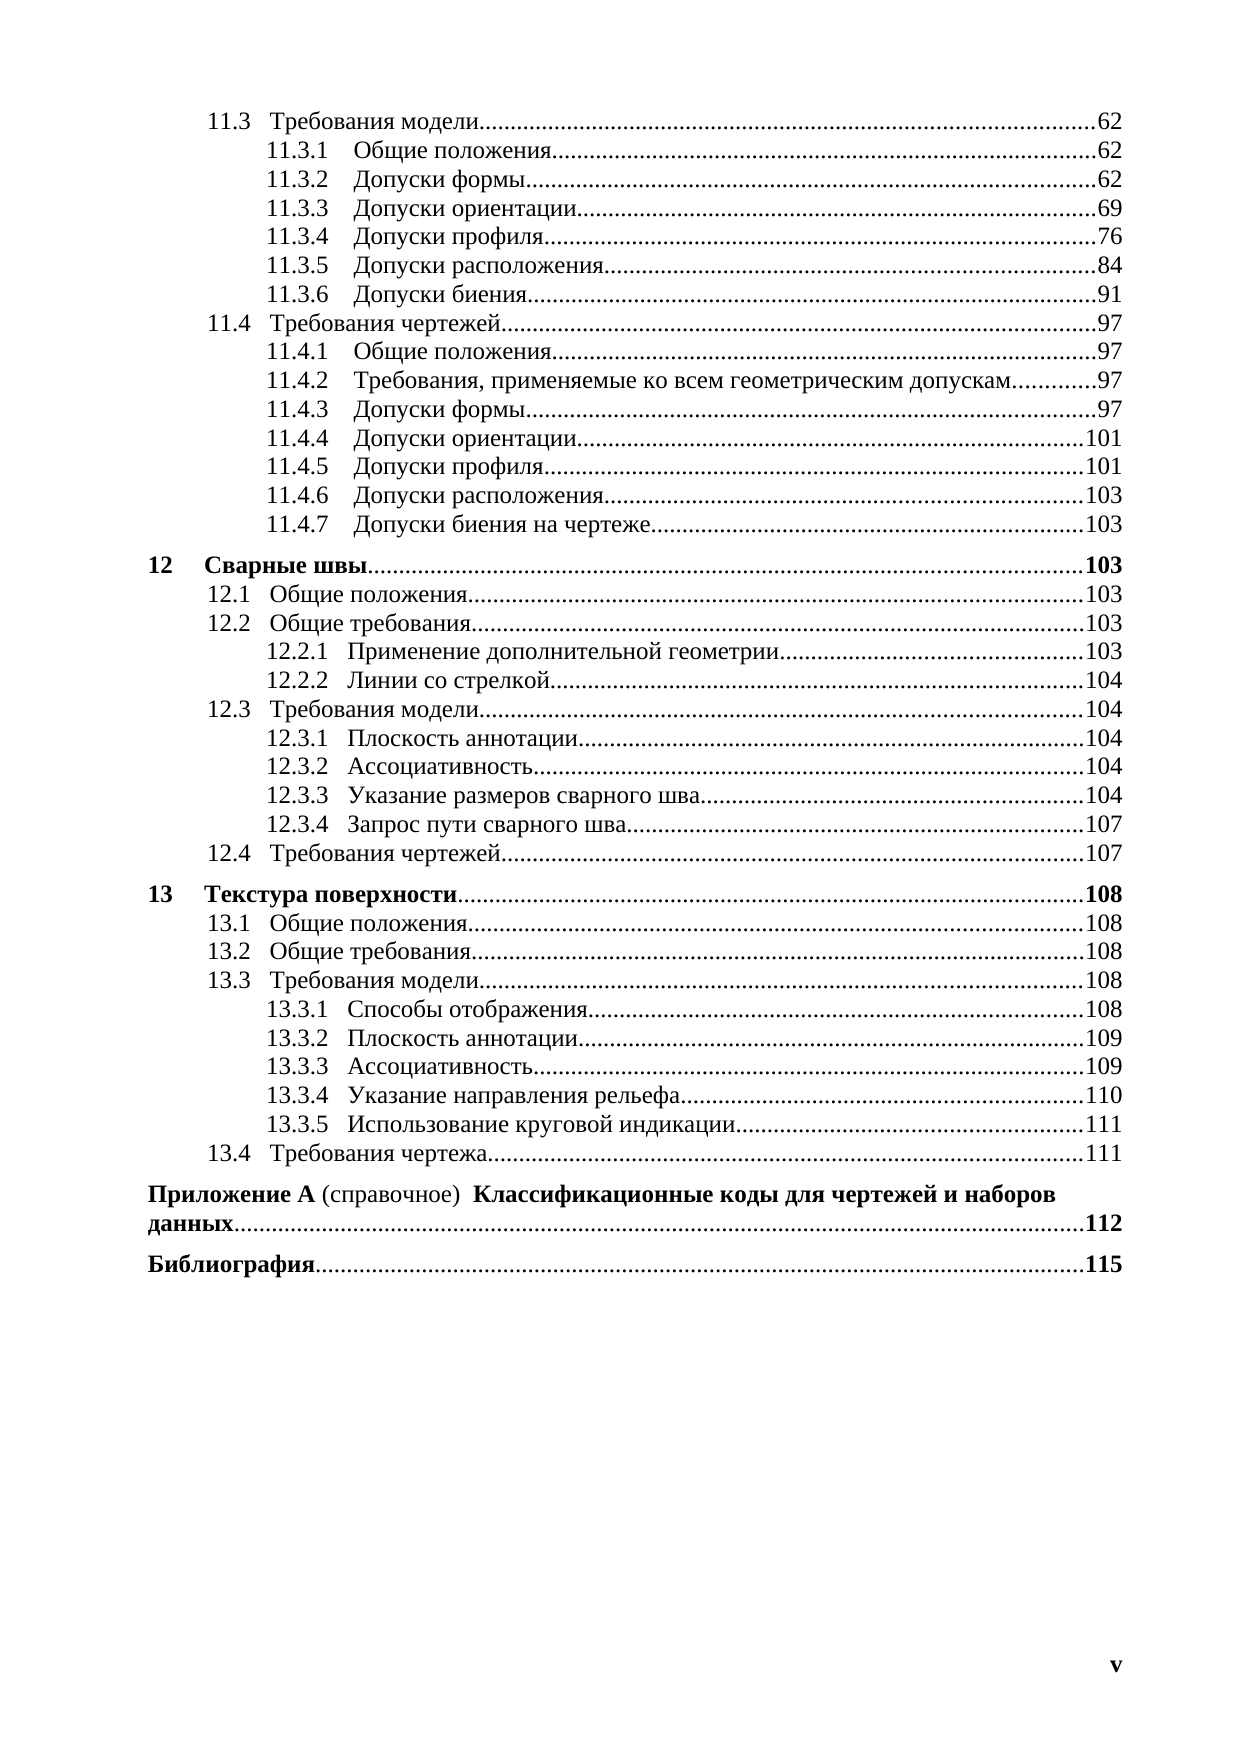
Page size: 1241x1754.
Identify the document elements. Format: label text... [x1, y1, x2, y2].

text 12.3.3 Указание размеров сварного шва 104 [148, 780, 1152, 809]
text 13 Текстура поверхности 108 [148, 879, 1152, 908]
text 12.2.2 Линии со стрелкой 104 [148, 665, 1152, 694]
text 11.4.5 Допуски профиля 101 [148, 451, 1152, 480]
text Приложение А (справочное) Классификационные коды для чертежей и наборов [148, 1179, 1152, 1208]
text 13.3.4 Указание направления рельефа 110 [148, 1080, 1152, 1109]
text 11.4.1 Общие положения 97 [148, 336, 1152, 365]
text 12.1 Общие положения 103 [148, 579, 1152, 608]
text 11.4.3 Допуски формы 97 [148, 394, 1152, 423]
text данных 112 [148, 1208, 1152, 1236]
text 12.3.4 Запрос пути сварного шва 107 [148, 809, 1152, 838]
text 13.3.1 Способы отображения 108 [148, 994, 1152, 1023]
text 11.4.4 Допуски ориентации 101 [148, 423, 1152, 451]
text 12.2.1 Применение дополнительной геометрии 103 [148, 636, 1152, 665]
text 12.3.2 Ассоциативность 104 [148, 751, 1152, 780]
text 13.2 Общие требования 108 [148, 936, 1152, 965]
text v [148, 1649, 1122, 1678]
text 13.3.2 Плоскость аннотации 109 [148, 1023, 1152, 1051]
text 11.3 Требования модели 62 [148, 106, 1152, 135]
text 11.3.2 Допуски формы 62 [148, 164, 1152, 193]
text 11.4 Требования чертежей 97 [148, 308, 1152, 336]
text 12.4 Требования чертежей 107 [148, 838, 1152, 866]
text 13.3.5 Использование круговой индикации 111 [148, 1109, 1152, 1138]
text 13.1 Общие положения 108 [148, 908, 1152, 936]
text 12.3 Требования модели 104 [148, 694, 1152, 723]
text 11.3.1 Общие положения 62 [148, 135, 1152, 164]
text 11.4.7 Допуски биения на чертеже 103 [148, 509, 1152, 538]
text 11.4.6 Допуски расположения 103 [148, 480, 1152, 509]
text 12.3.1 Плоскость аннотации 104 [148, 723, 1152, 751]
text 13.4 Требования чертежа 111 [148, 1138, 1152, 1166]
text 11.3.4 Допуски профиля 76 [148, 221, 1152, 250]
text 13.3.3 Ассоциативность 109 [148, 1051, 1152, 1080]
text 12.2 Общие требования 103 [148, 608, 1152, 636]
text 11.4.2 Требования, применяемые ко всем геометрическим допускам 97 [148, 365, 1152, 394]
text 12 Сварные швы 103 [148, 550, 1152, 579]
text Библиография 115 [148, 1249, 1152, 1278]
text 11.3.5 Допуски расположения 84 [148, 250, 1152, 279]
text 11.3.6 Допуски биения 91 [148, 279, 1152, 308]
text 13.3 Требования модели 108 [148, 965, 1152, 994]
text 11.3.3 Допуски ориентации 69 [148, 193, 1152, 221]
